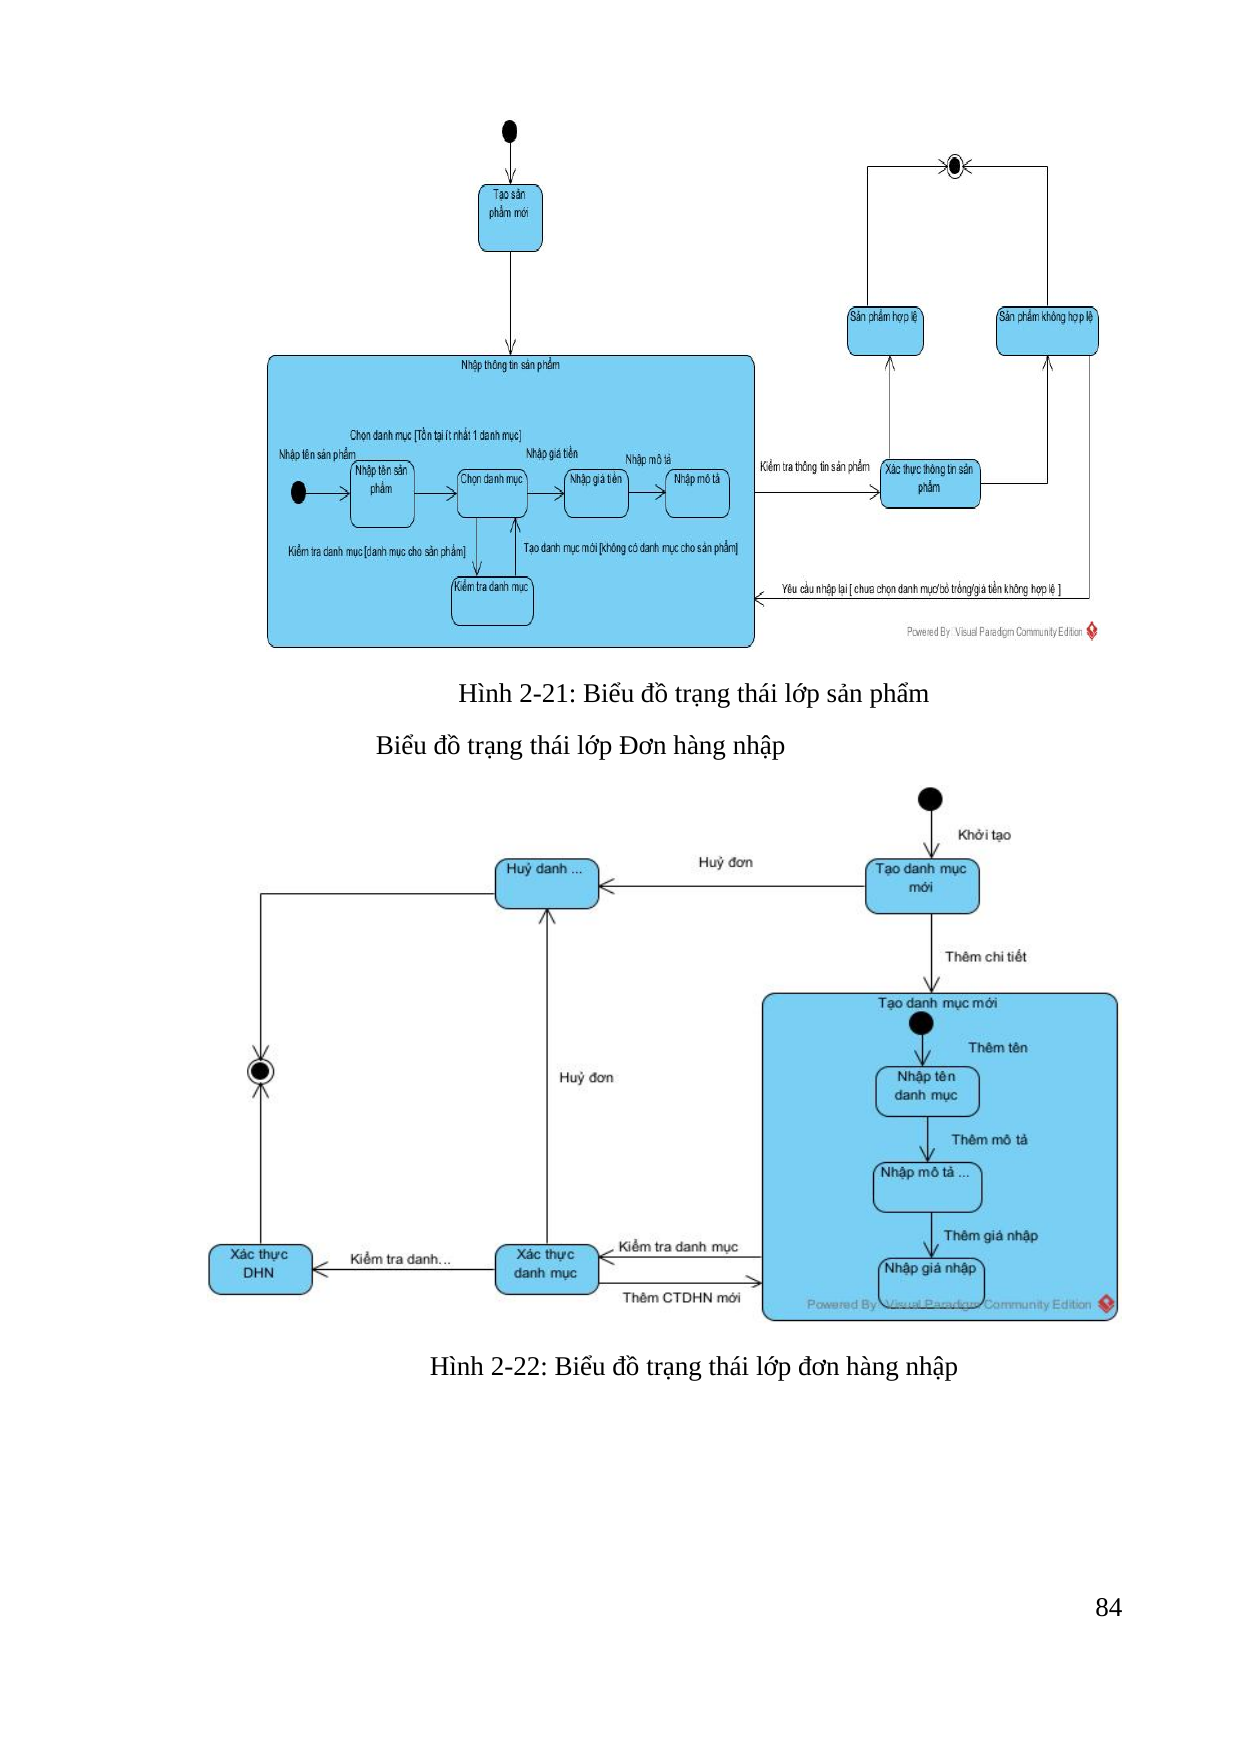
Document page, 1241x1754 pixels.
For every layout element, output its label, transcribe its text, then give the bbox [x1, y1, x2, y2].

list Biểu đồ trạng thái lớp Đơn hàng nhập [338, 729, 1122, 760]
picture [206, 785, 1122, 1325]
picture [265, 118, 1101, 652]
